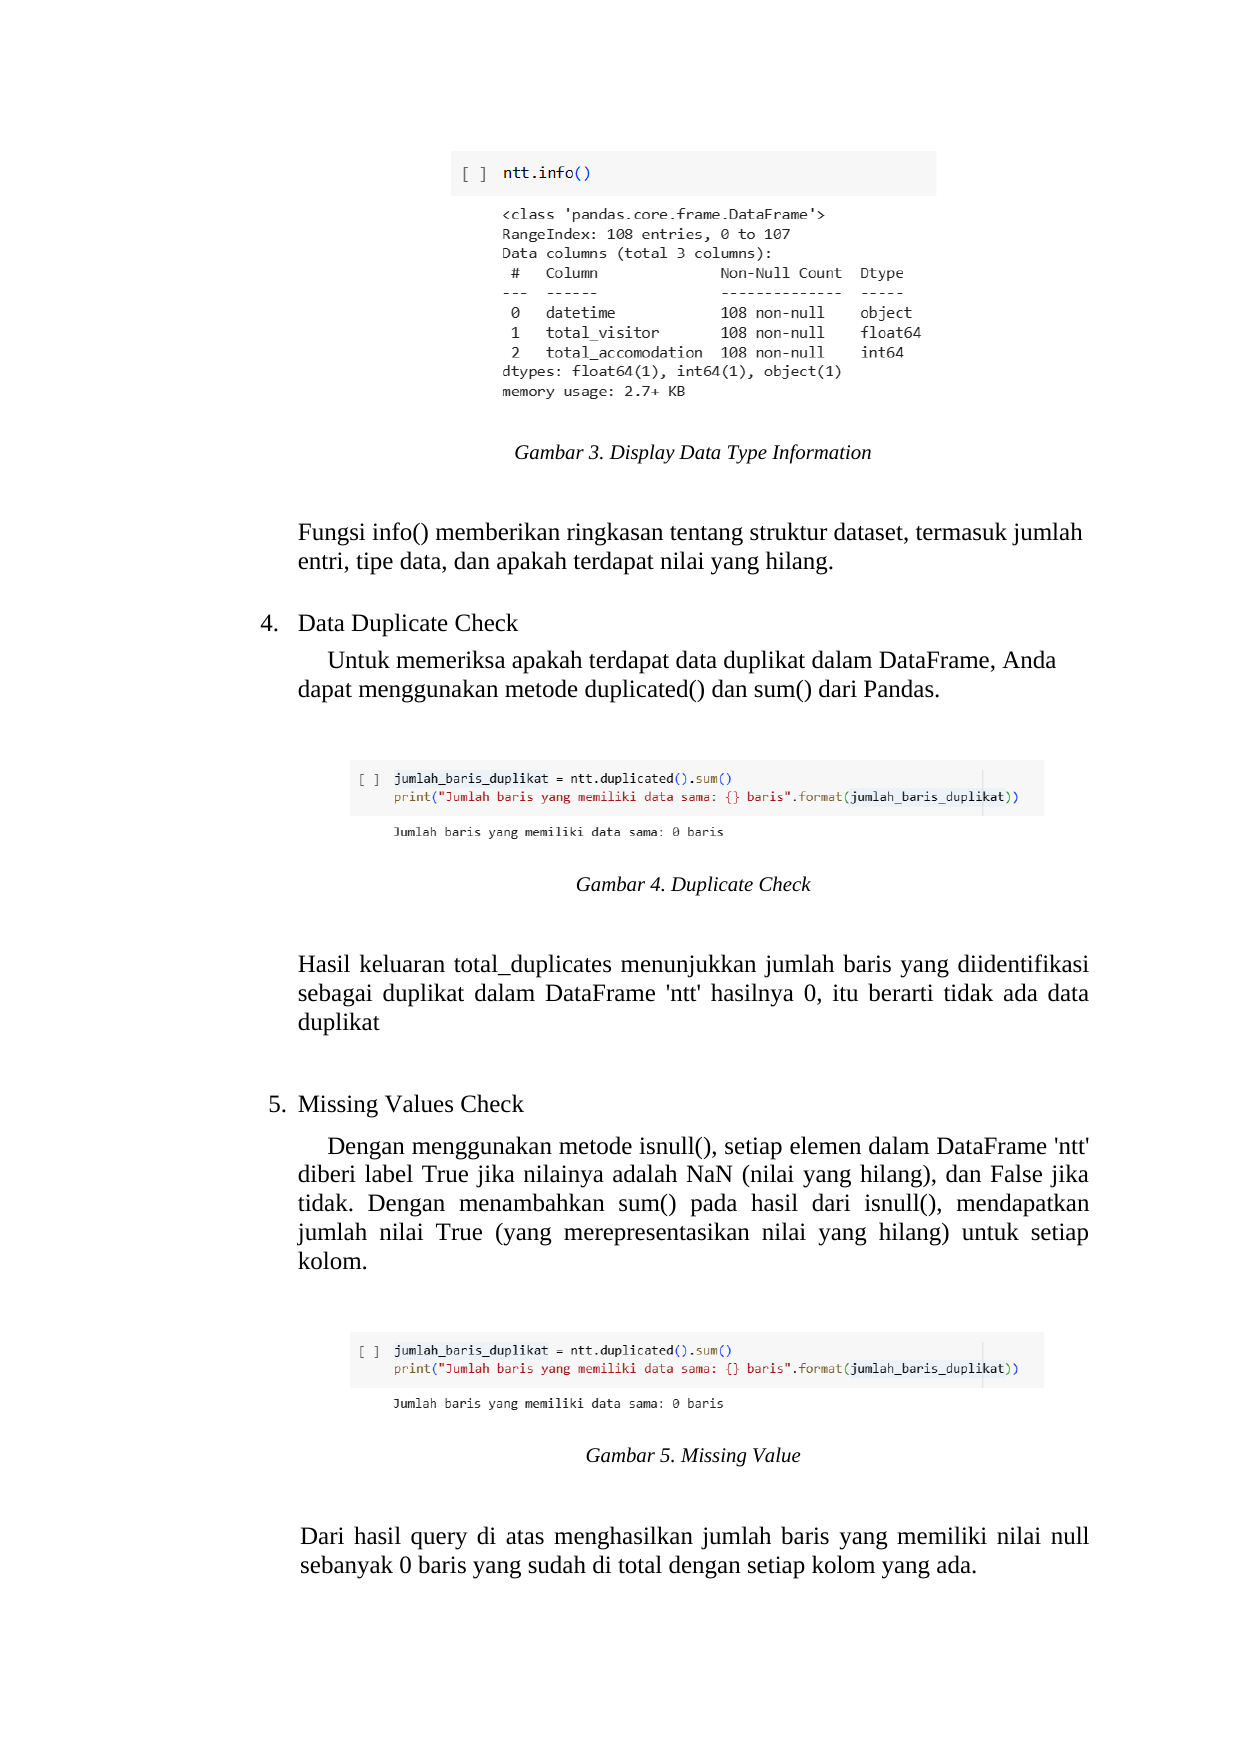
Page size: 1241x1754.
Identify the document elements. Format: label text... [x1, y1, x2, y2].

text Fungsi info() memberikan ringkasan tentang struktur dataset, termasuk jumlah entri, tipe data, dan apakah terdapat nilai yang hilang. [298, 517, 1090, 575]
text Hasil keluaran total_duplicates menunjukkan jumlah baris yang diidentifikasi sebagai duplikat dalam DataFrame 'ntt' hasilnya 0, itu berarti tidak ada data duplikat [298, 949, 1090, 1036]
subtitle Gambar 4. Duplicate Check [298, 872, 1090, 896]
picture [345, 1328, 1045, 1431]
text Dari hasil query di atas menghasilkan jumlah baris yang memiliki nilai null sebanyak 0 baris yang sudah di total dengan setiap kolom yang ada. [300, 1521, 1090, 1579]
subtitle Data Duplicate Check [260, 608, 1090, 637]
subtitle Gambar 5. Missing Value [298, 1443, 1090, 1467]
picture [451, 150, 937, 427]
picture [345, 756, 1045, 860]
text Dengan menggunakan metode isnull(), setiap elemen dalam DataFrame 'ntt' diberi label True jika nilainya adalah NaN (nilai yang hilang), dan False jika tidak. Dengan menambahkan sum() pada hasil dari isnull(), mendapatkan jumlah nilai True (yang merepresentasikan nilai yang hilang) untuk setiap kolom. [298, 1131, 1090, 1274]
text Untuk memeriksa apakah terdapat data duplikat dalam DataFrame, Anda dapat menggunakan metode duplicated() dan sum() dari Pandas. [298, 645, 1090, 703]
list Missing Values Check [268, 1089, 1090, 1118]
subtitle Gambar 3. Display Data Type Information [298, 439, 1090, 464]
